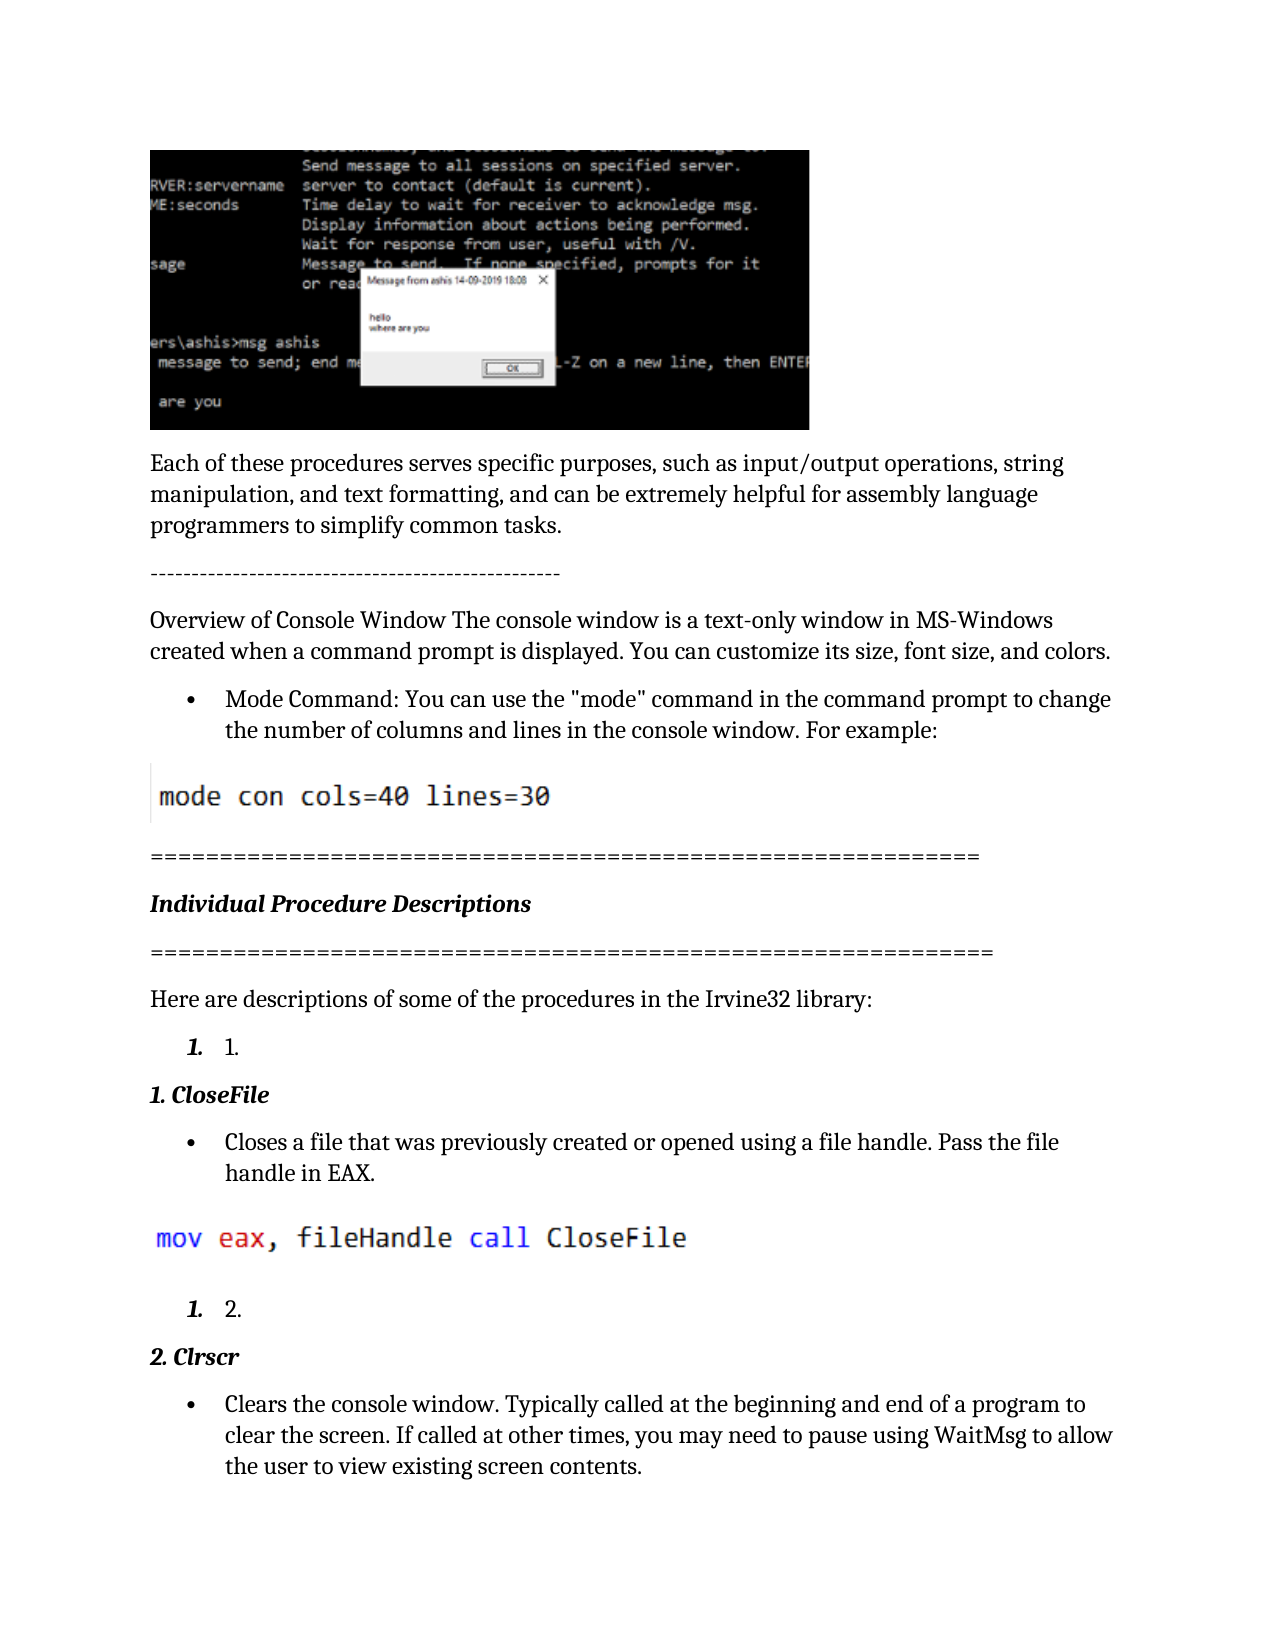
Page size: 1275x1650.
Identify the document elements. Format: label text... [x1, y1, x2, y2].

text -------------------------------------------------- [150, 558, 1125, 587]
text Overview of Console Window The console window is a text-only window in MS-Windows created when a command prompt is displayed. You can customize its size, font size, and colors. [150, 606, 1125, 666]
list Closes a file that was previously created or opened using a file handle. Pass the file handle in EAX. [187, 1128, 1125, 1188]
text Each of these procedures serves specific purposes, such as input/output operations, string manipulation, and text formatting, and can be extremely helpful for assembly language programmers to simplify common tasks. [150, 449, 1125, 539]
list Clears the console window. Typically called at the beginning and end of a program to clear the screen. If called at other times, you may need to pause using WaitMsg to allow the user to view existing screen contents. [187, 1390, 1125, 1481]
picture [150, 1207, 761, 1276]
list 2. [187, 1295, 1125, 1323]
list Mode Command: You can use the "mode" command in the command prompt to change the number of columns and lines in the console window. For example: [187, 685, 1125, 745]
text Individual Procedure Descriptions [150, 890, 1125, 918]
picture [150, 150, 810, 430]
text 1. CloseFile [150, 1081, 1125, 1109]
list 1. [187, 1033, 1125, 1062]
text Here are descriptions of some of the procedures in the Irvine32 library: [150, 985, 1125, 1014]
text ============================================================ [150, 842, 1125, 871]
text 2. Clrscr [150, 1342, 1125, 1371]
text ============================================================= [150, 937, 1125, 966]
picture [150, 763, 729, 823]
